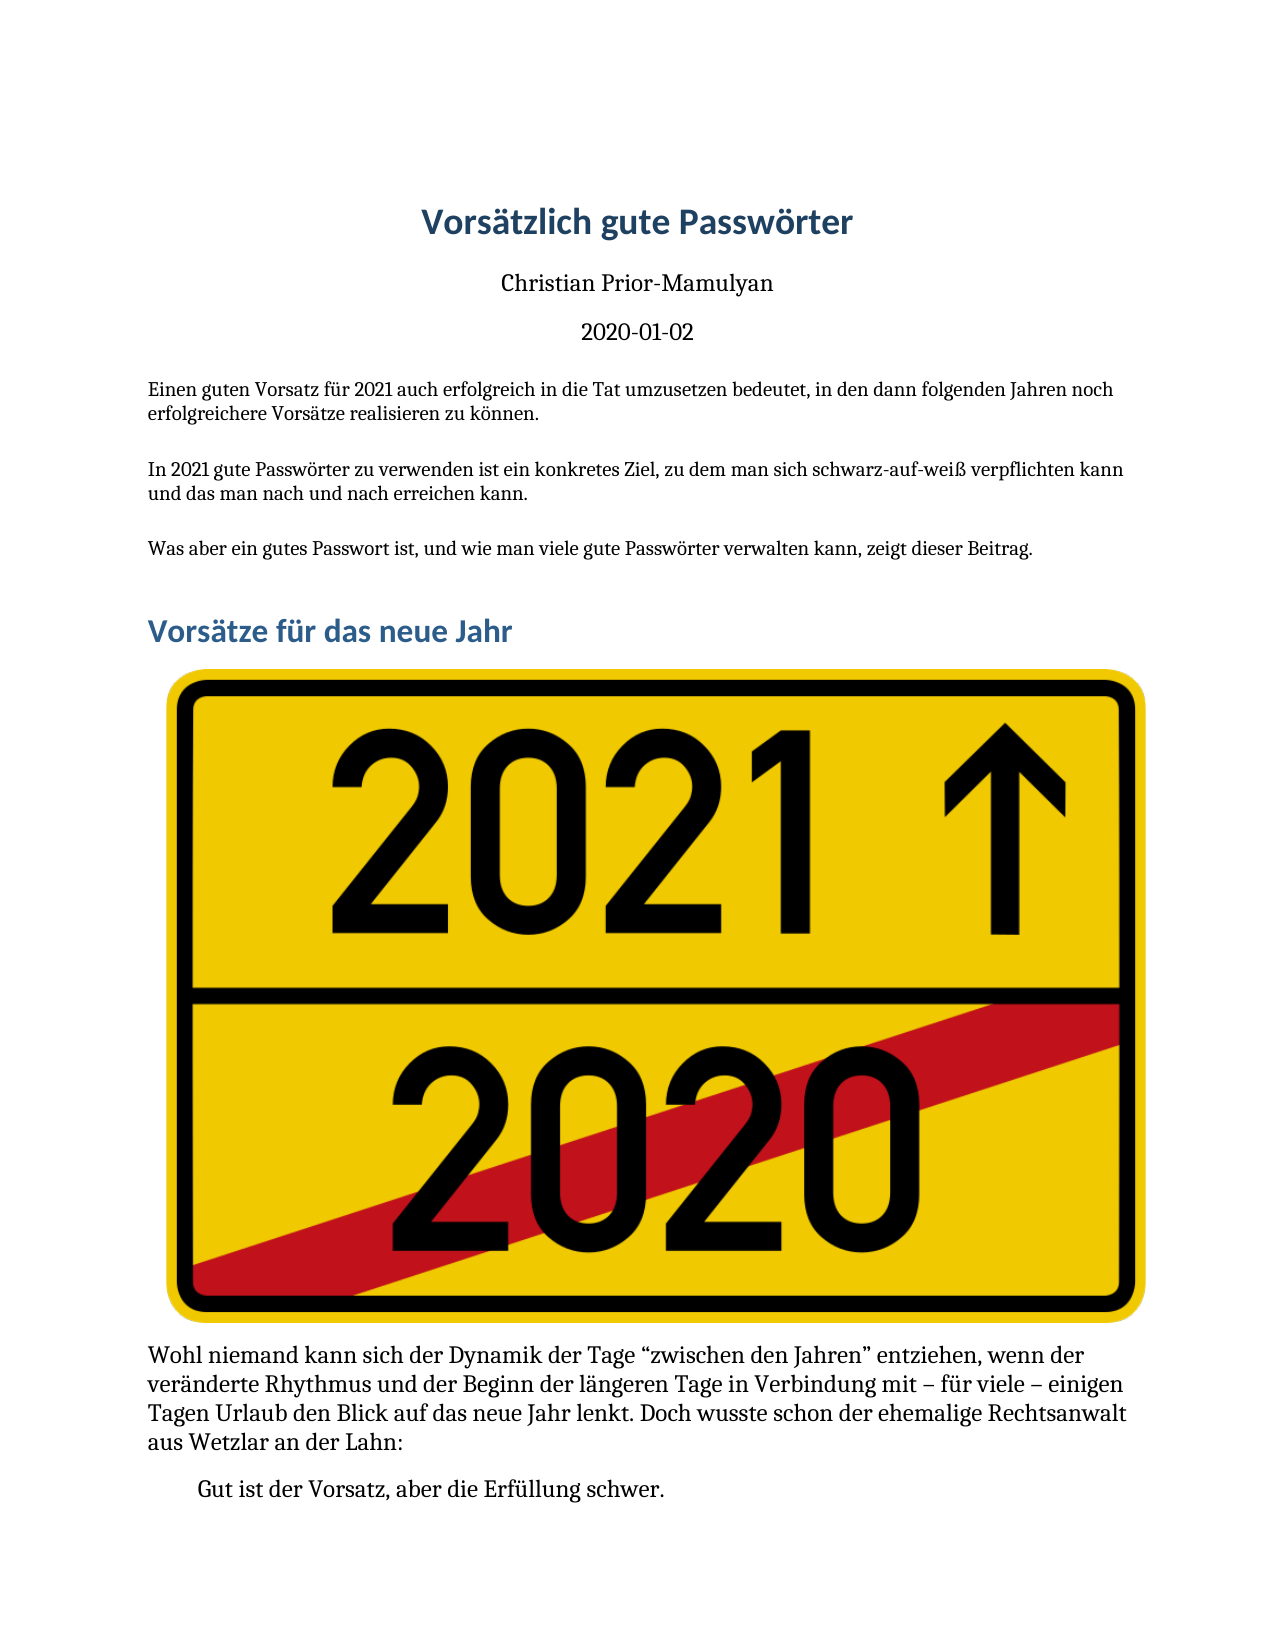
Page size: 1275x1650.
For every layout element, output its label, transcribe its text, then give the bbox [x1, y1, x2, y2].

text Einen guten Vorsatz für 2021 auch erfolgreich in die Tat umzusetzen bedeutet, in den dann folgenden Jahren noch erfolgreichere Vorsätze realisieren zu können. [148, 378, 1127, 426]
text Gut ist der Vorsatz, aber die Erfüllung schwer. [198, 1475, 1077, 1504]
text Wohl niemand kann sich der Dynamik der Tage “zwischen den Jahren” entziehen, wenn der veränderte Rhythmus und der Beginn der längeren Tage in Verbindung mit – für viele – einigen Tagen Urlaub den Blick auf das neue Jahr lenkt. Doch wusste schon der ehemalige Rechtsanwalt aus Wetzlar an der Lahn: [148, 1341, 1127, 1456]
picture [166, 669, 1146, 1323]
text Christian Prior-Mamulyan [148, 268, 1127, 297]
text 2020-01-02 [148, 318, 1127, 347]
title Vorsätzlich gute Passwörter [148, 198, 1127, 243]
text In 2021 gute Passwörter zu verwenden ist ein konkretes Ziel, zu dem man sich schwarz-auf-weiß verpflichten kann und das man nach und nach erreichen kann. [148, 457, 1127, 505]
text Was aber ein gutes Passwort ist, und wie man viele gute Passwörter verwalten kann, zeigt dieser Beitrag. [148, 536, 1127, 560]
subtitle Vorsätze für das neue Jahr [148, 610, 1127, 651]
